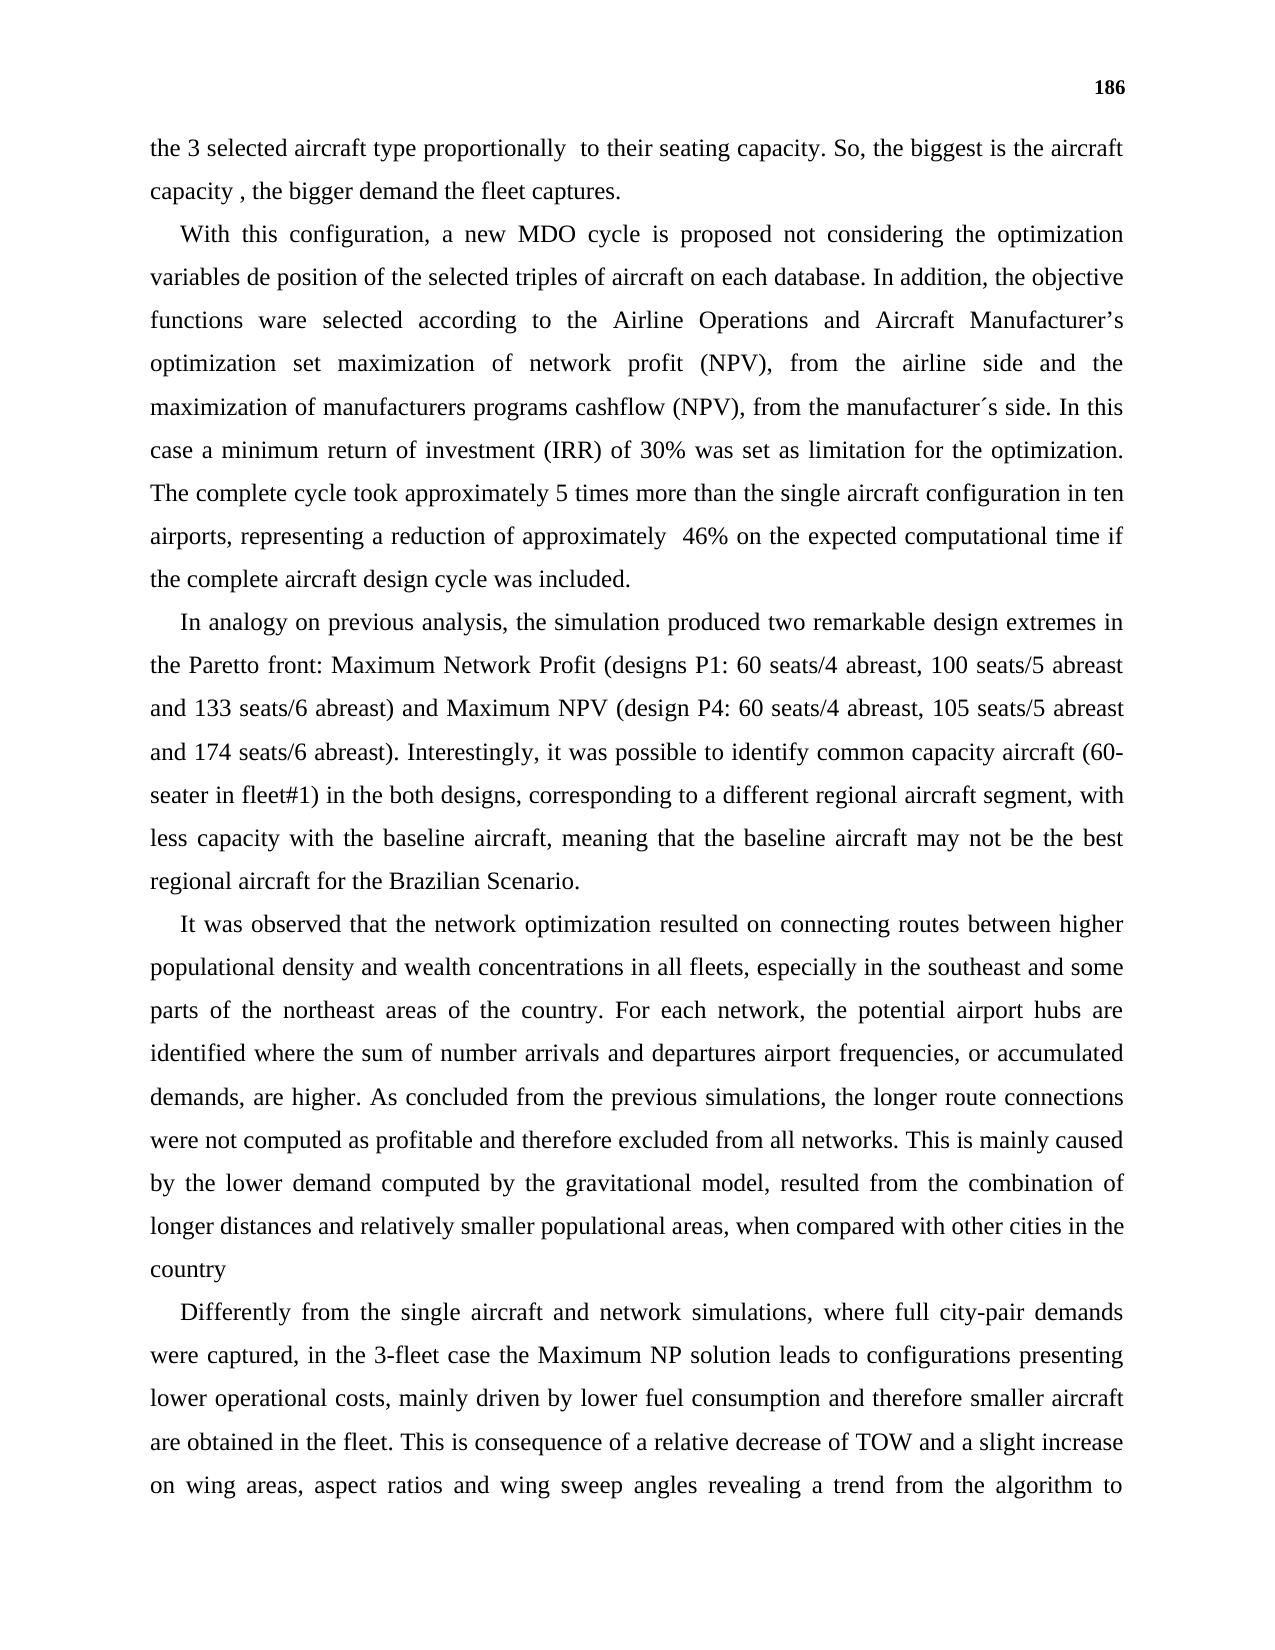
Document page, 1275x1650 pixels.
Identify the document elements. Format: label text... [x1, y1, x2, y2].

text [150, 133, 1125, 205]
text It was observed that the network optimization resulted on connecting routes between higher populational density and wealth concentrations in all fleets, especially in the southeast and some parts of the northeast areas of the country. For each network, the potential airport hubs are identified where the sum of number arrivals and departures airport frequencies, or accumulated demands, are higher. As concluded from the previous simulations, the longer route connections were not computed as profitable and therefore excluded from all networks. This is mainly caused by the lower demand computed by the gravitational model, resulted from the combination of longer distances and relatively smaller populational areas, when compared with other cities in the country [150, 909, 1125, 1283]
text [150, 1297, 1125, 1498]
text With this configuration, a new MDO cycle is proposed not considering the optimization variables de position of the selected triples of aircraft on each database. In addition, the objective functions ware selected according to the Airline Operations and Aircraft Manufacturer’s optimization set maximization of network profit (NPV), from the airline side and the maximization of manufacturers programs cashflow (NPV), from the manufacturer´s side. In this case a minimum return of investment (IRR) of 30% was set as limitation for the optimization. The complete cycle took approximately 5 times more than the single aircraft configuration in ten airports, representing a reduction of approximately 46% on the expected computational time if the complete aircraft design cycle was included. [150, 219, 1125, 593]
text In analogy on previous analysis, the simulation produced two remarkable design extremes in the Paretto front: Maximum Network Profit (designs P1: 60 seats/4 abreast, 100 seats/5 abreast and 133 seats/6 abreast) and Maximum NPV (design P4: 60 seats/4 abreast, 105 seats/5 abreast and 174 seats/6 abreast). Interestingly, it was possible to identify common capacity aircraft (60-seater in fleet#1) in the both designs, corresponding to a different regional aircraft segment, with less capacity with the baseline aircraft, meaning that the baseline aircraft may not be the best regional aircraft for the Brazilian Scenario. [150, 607, 1125, 895]
